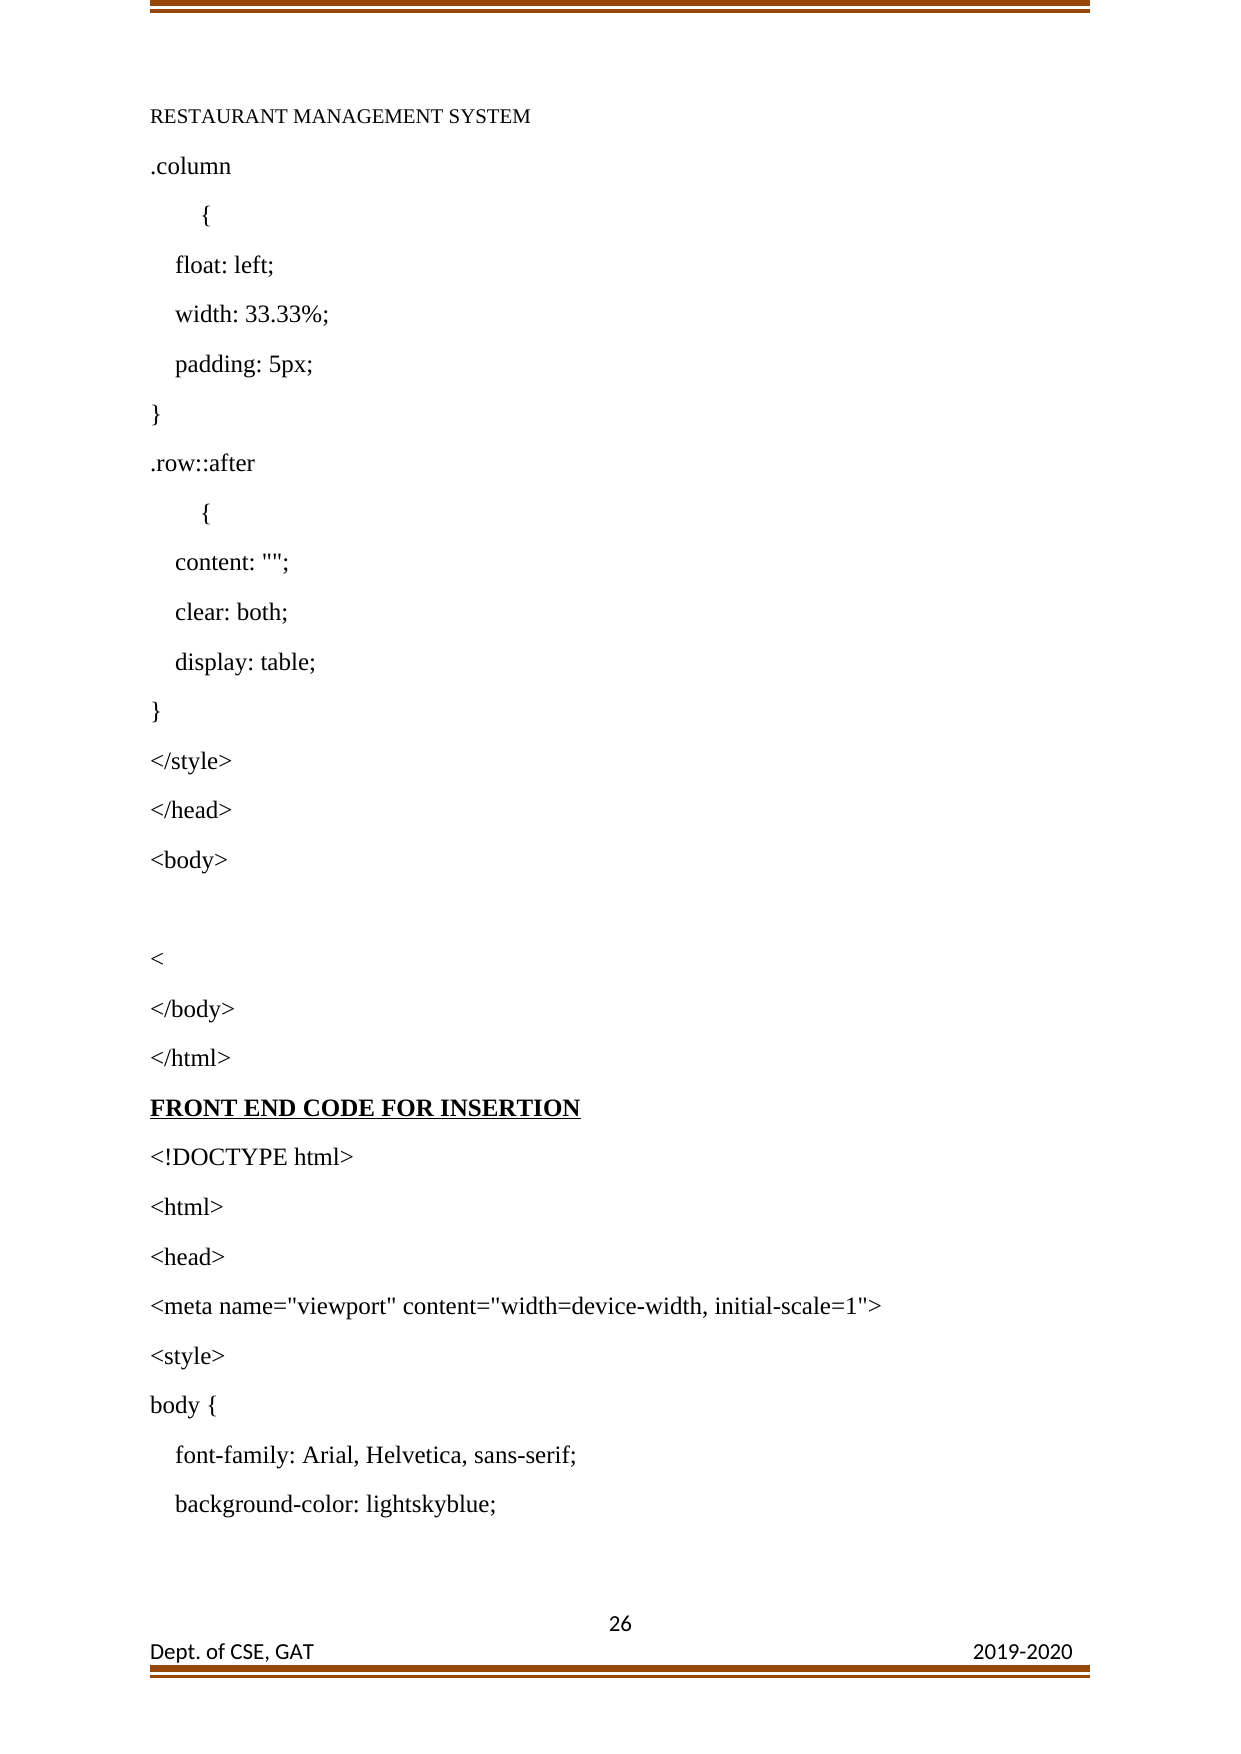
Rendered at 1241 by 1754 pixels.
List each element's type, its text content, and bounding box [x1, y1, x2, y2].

text float: left; [150, 250, 1037, 279]
text </head> [150, 795, 1037, 824]
text .row::after [150, 448, 1037, 477]
text } [150, 399, 1037, 427]
text padding: 5px; [150, 349, 1037, 378]
text </body> [150, 994, 1037, 1022]
text width: 33.33%; [150, 299, 1037, 328]
text body { [150, 1390, 1037, 1419]
text <head> [150, 1242, 1037, 1270]
text < [150, 944, 1037, 973]
text </style> [150, 746, 1037, 774]
text .column [150, 151, 1037, 179]
text </html> [150, 1043, 1037, 1072]
text font-family: Arial, Helvetica, sans-serif; [150, 1440, 1037, 1469]
text <meta name="viewport" content="width=device-width, initial-scale=1"> [150, 1291, 1037, 1320]
text content: ""; [150, 547, 1037, 576]
text <body> [150, 845, 1037, 874]
text <!DOCTYPE html> [150, 1142, 1037, 1171]
text { [150, 200, 1037, 229]
text <style> [150, 1341, 1037, 1369]
text } [150, 696, 1037, 725]
text background-color: lightskyblue; [150, 1489, 1037, 1518]
text FRONT END CODE FOR INSERTION [150, 1093, 1037, 1122]
text display: table; [150, 647, 1037, 675]
text clear: both; [150, 597, 1037, 626]
text <html> [150, 1192, 1037, 1221]
text { [150, 498, 1037, 527]
